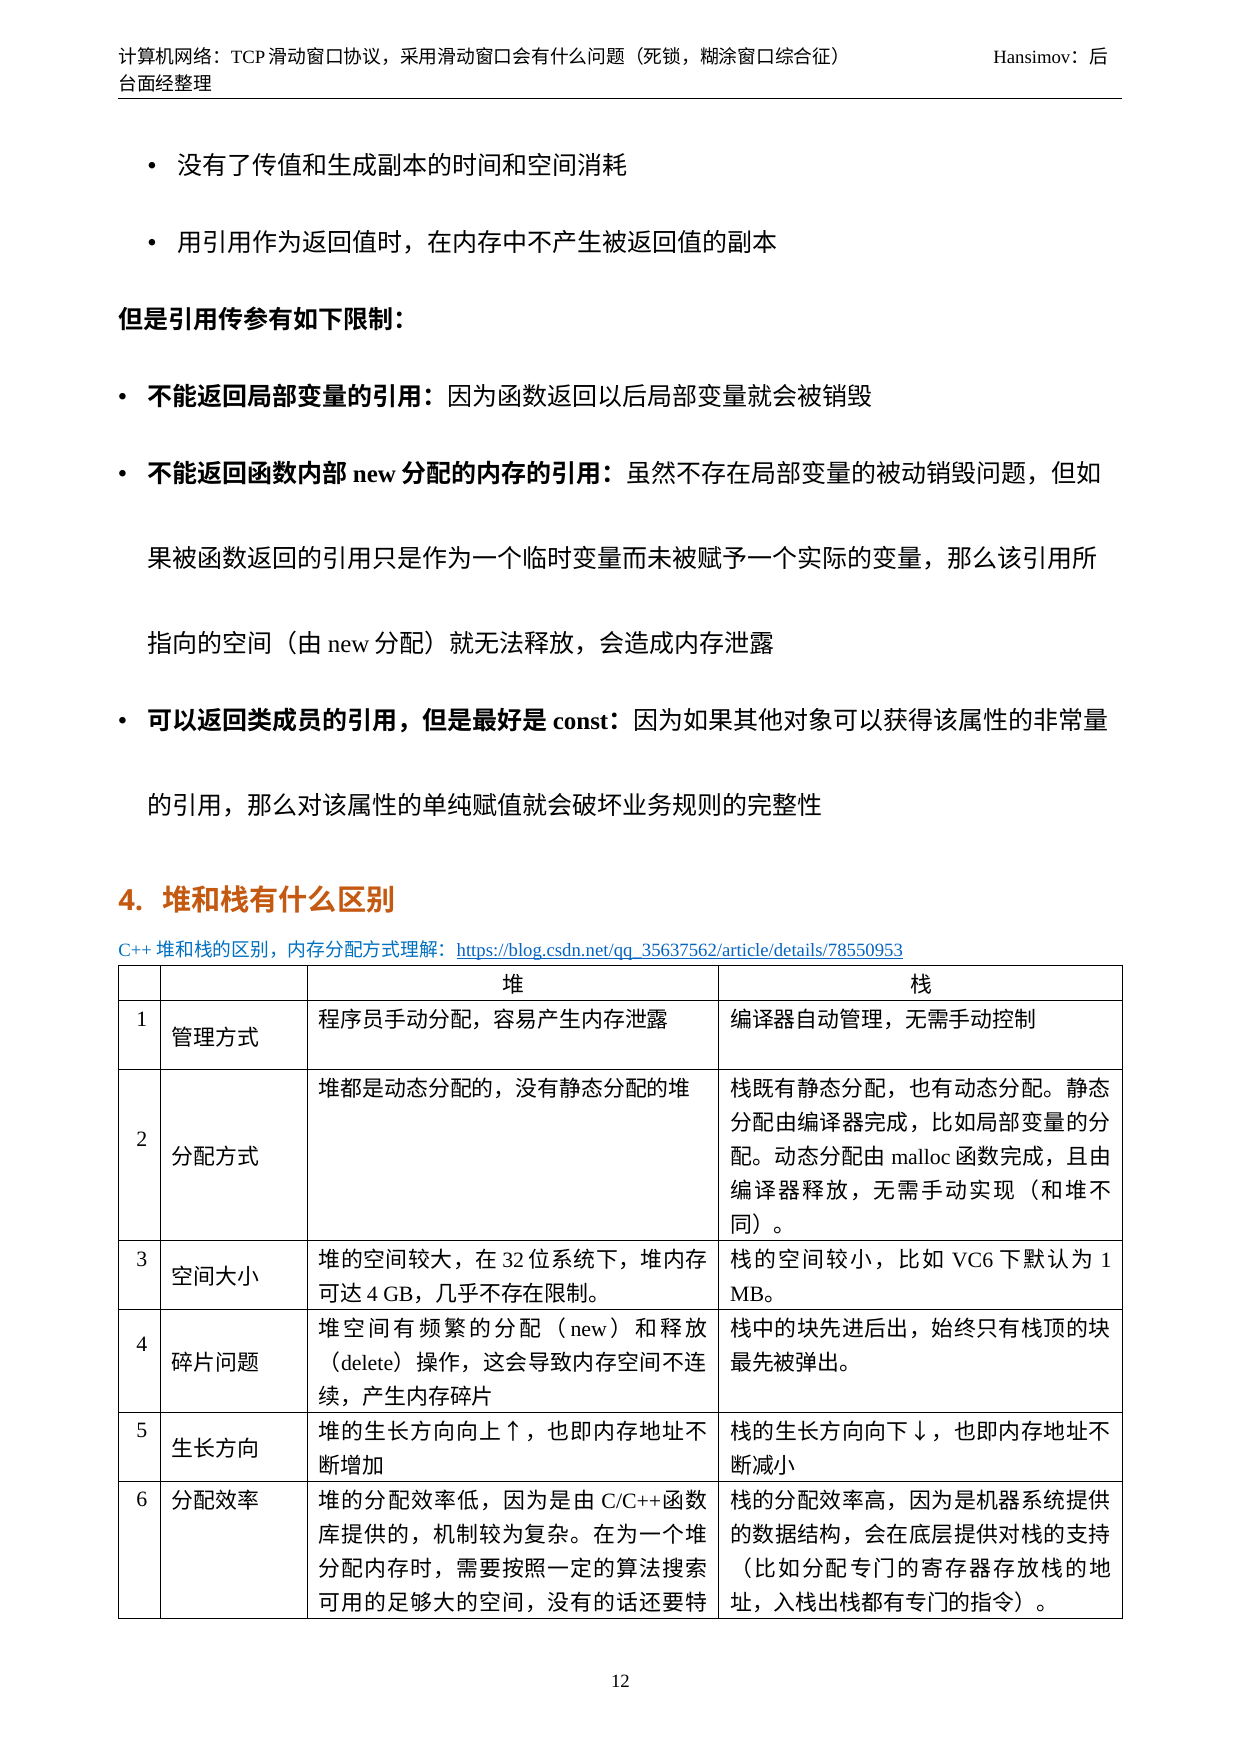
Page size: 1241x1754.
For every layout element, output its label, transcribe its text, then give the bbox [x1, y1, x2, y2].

table_cell 程序员手动分配，容易产生内存泄露 [308, 1001, 718, 1069]
table_cell 堆的空间较大，在32位系统下，堆内存可达4 GB，几乎不存在限制。 [308, 1241, 718, 1309]
table_cell 分配方式 [161, 1070, 307, 1240]
table_cell 栈的空间较小，比如VC6下默认为1 MB。 [719, 1241, 1122, 1309]
text 用引用作为返回值时，在内存中不产生被返回值的副本 [148, 207, 1122, 275]
list C++ 堆和栈的区别，内存分配方式理解：https://blog.csdn.net/qq_35637562/article/details/78550953 [118, 931, 1122, 965]
table_cell 分配效率 [161, 1482, 307, 1618]
table_cell 碎片问题 [161, 1310, 307, 1412]
text 不能返回函数内部new分配的内存的引用：虽然不存在局部变量的被动销毁问题，但如果被函数返回的引用只是作为一个临时变量而未被赋予一个实际的变量，那么该引用所指向的空间（由new分配）就无法释放，会造成内存泄露 [118, 438, 1122, 676]
table_cell 堆的生长方向向上↑，也即内存地址不断增加 [308, 1413, 718, 1481]
text 但是引用传参有如下限制： [118, 284, 1122, 352]
table_cell 堆都是动态分配的，没有静态分配的堆 [308, 1070, 718, 1240]
table_cell 栈中的块先进后出，始终只有栈顶的块最先被弹出。 [719, 1310, 1122, 1412]
table_cell 管理方式 [161, 1001, 307, 1069]
table_cell [119, 1070, 160, 1240]
subtitle 堆和栈有什么区别 [118, 863, 1122, 931]
table_cell [119, 1413, 160, 1481]
table_header [161, 966, 307, 1000]
table_cell 编译器自动管理，无需手动控制 [719, 1001, 1122, 1069]
table_cell 堆空间有频繁的分配（new）和释放（delete）操作，这会导致内存空间不连续，产生内存碎片 [308, 1310, 718, 1412]
text 可以返回类成员的引用，但是最好是const：因为如果其他对象可以获得该属性的非常量的引用，那么对该属性的单纯赋值就会破坏业务规则的完整性 [118, 684, 1122, 837]
text 不能返回局部变量的引用：因为函数返回以后局部变量就会被销毁 [118, 361, 1122, 429]
table_cell 生长方向 [161, 1413, 307, 1481]
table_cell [719, 1482, 1122, 1618]
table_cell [308, 1482, 718, 1618]
table_header [119, 966, 160, 1000]
table_cell [119, 1001, 160, 1069]
table_cell 栈既有静态分配，也有动态分配。静态分配由编译器完成，比如局部变量的分配。动态分配由malloc函数完成，且由编译器释放，无需手动实现（和堆不同）。 [719, 1070, 1122, 1240]
table_cell 栈的生长方向向下↓，也即内存地址不断减小 [719, 1413, 1122, 1481]
text 没有了传值和生成副本的时间和空间消耗 [148, 130, 1122, 198]
table_cell [119, 1241, 160, 1309]
table_cell 空间大小 [161, 1241, 307, 1309]
table_cell [119, 1482, 160, 1618]
table_header 堆 [308, 966, 718, 1000]
table_cell [119, 1310, 160, 1412]
table_header 栈 [719, 966, 1122, 1000]
